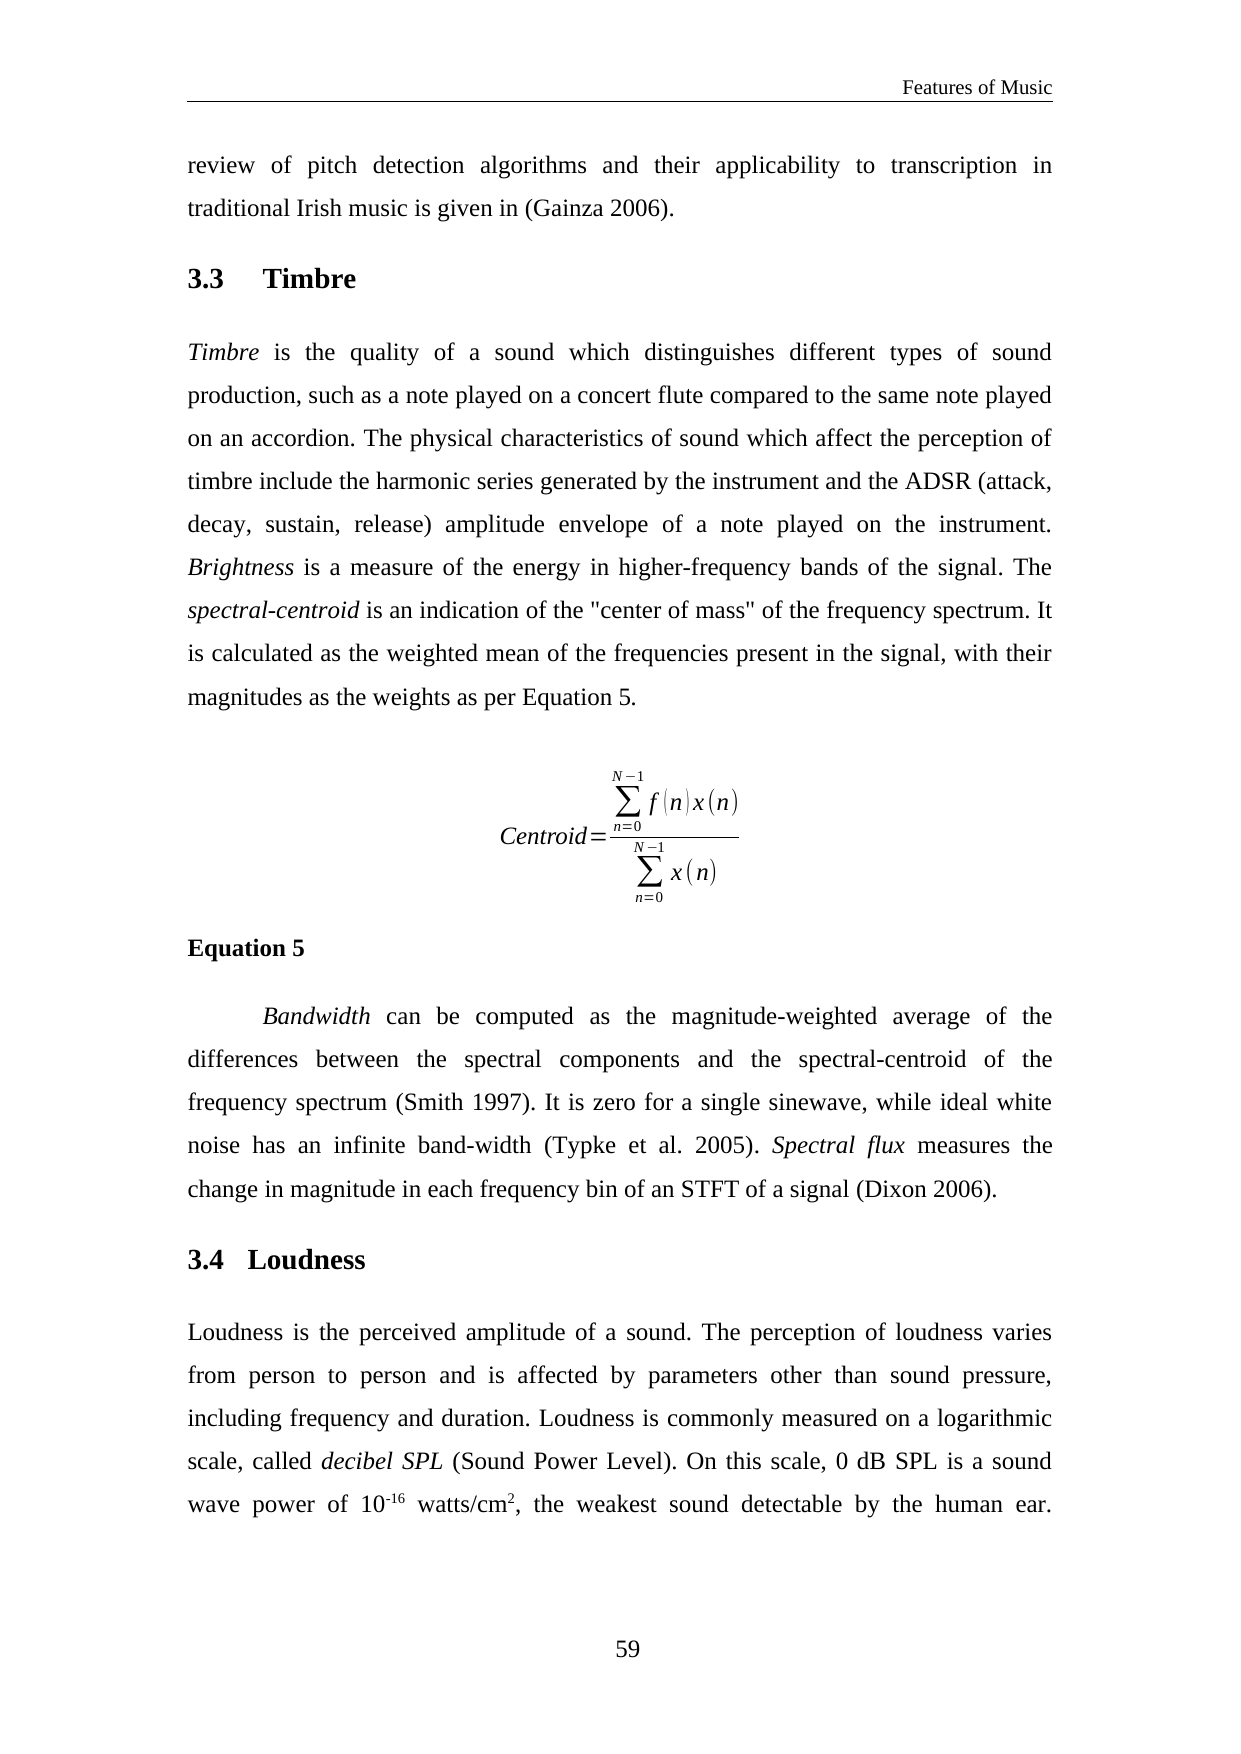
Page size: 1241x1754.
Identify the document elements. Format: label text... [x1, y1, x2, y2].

text Timbre is the quality of a sound which distinguishes different types of sound production, such as a note played on a concert flute compared to the same note played on an accordion. The physical characteristics of sound which affect the perception of timbre include the harmonic series generated by the instrument and the ADSR (attack, decay, sustain, release) amplitude envelope of a note played on the instrument. Brightness is a measure of the energy in higher-frequency bands of the signal. The spectral-centroid is an indication of the "center of mass" of the frequency spectrum. It is calculated as the weighted mean of the frequencies present in the signal, with their magnitudes as the weights as per Equation 5. [187, 337, 1053, 710]
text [187, 150, 1053, 222]
subtitle Timbre [187, 261, 1053, 295]
text Bandwidth can be computed as the magnitude-weighted average of the differences between the spectral components and the spectral-centroid of the frequency spectrum (Smith 1997). It is zero for a single sinewave, while ideal white noise has an infinite band-width (Typke et al. 2005). Spectral flux measures the change in magnitude in each frequency bin of an STFT of a signal . [187, 1001, 1053, 1202]
subtitle Loudness [187, 1242, 1053, 1275]
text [187, 1317, 1053, 1518]
